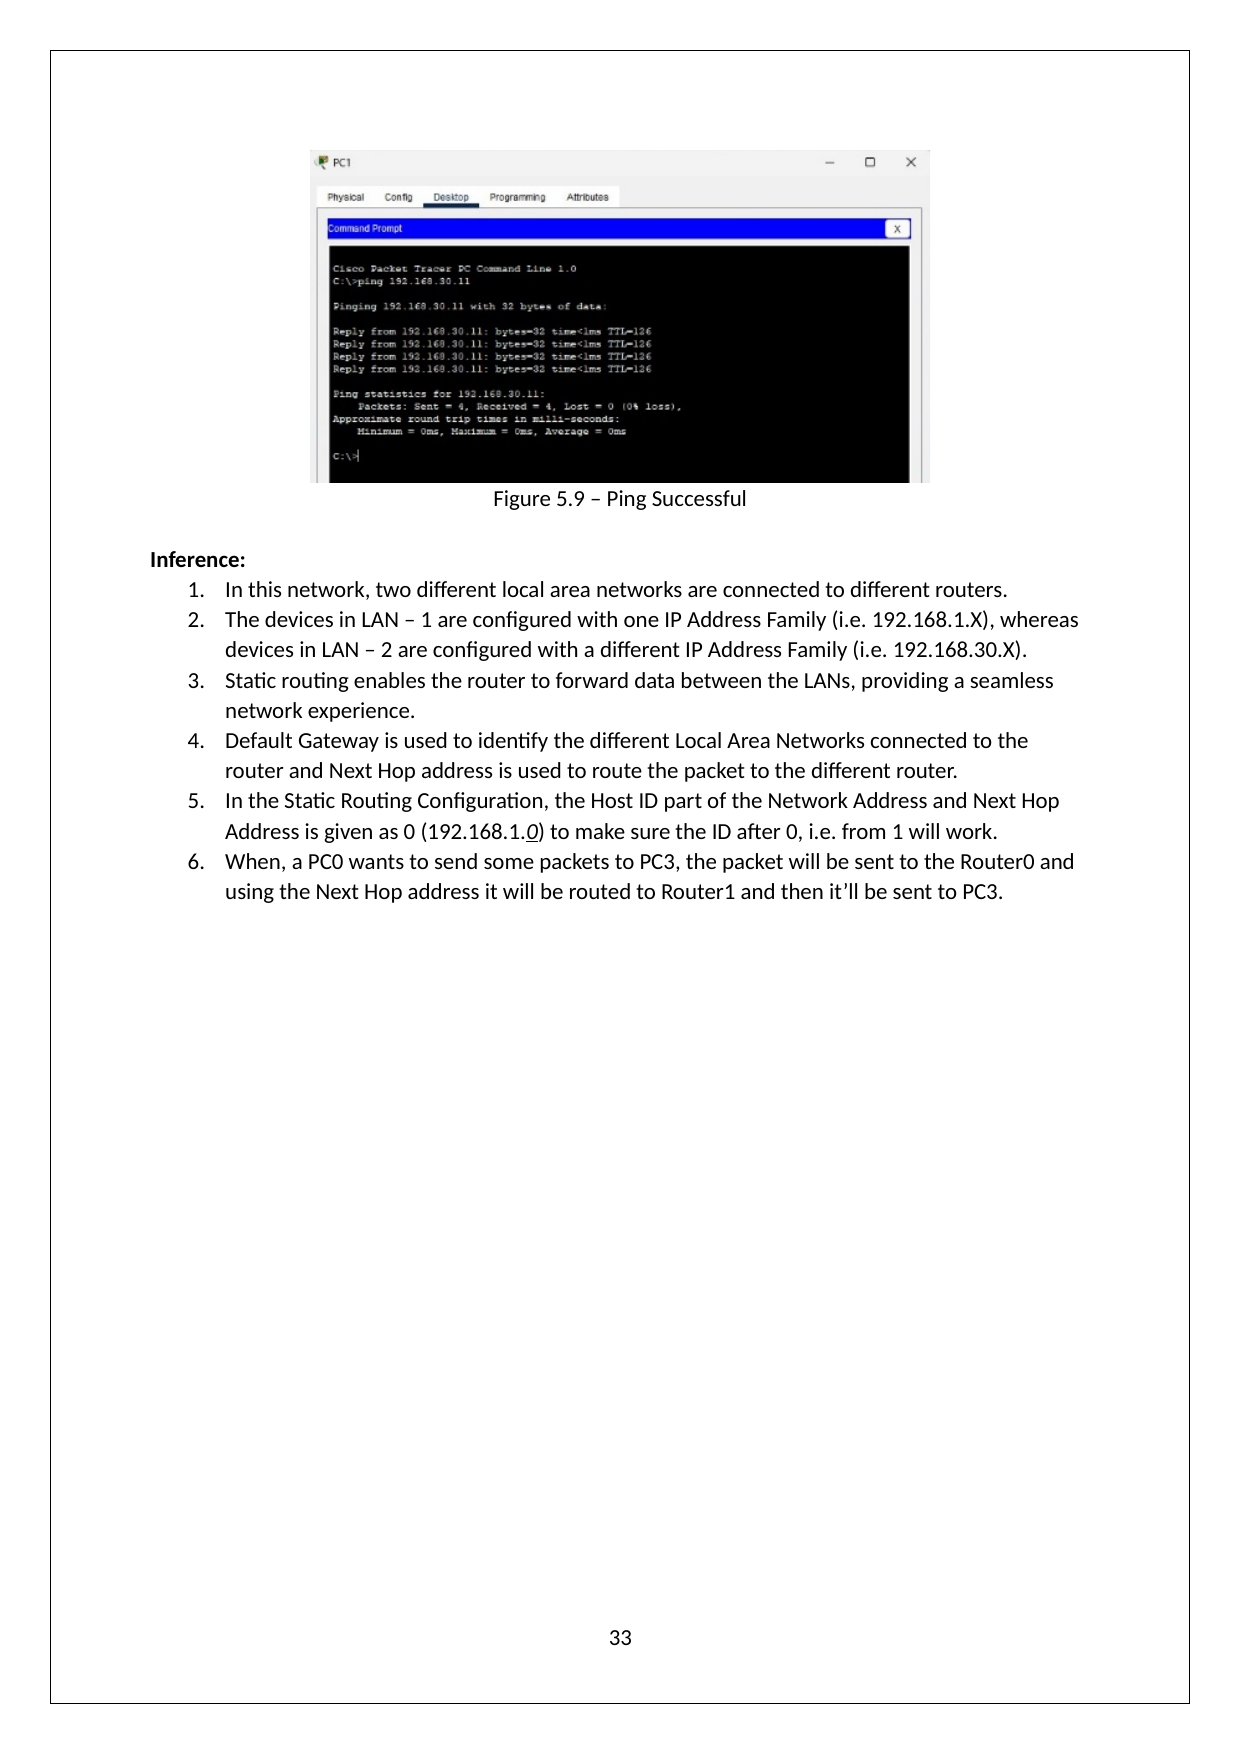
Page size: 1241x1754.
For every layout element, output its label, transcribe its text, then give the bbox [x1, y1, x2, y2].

text Figure 5.9 – Ping Successful [150, 484, 1090, 513]
list When, a PC0 wants to send some packets to PC3, the packet will be sent to the Router0 and using the Next Hop address it will be routed to Router1 and then it’ll be sent to PC3. [187, 847, 1090, 905]
list Default Gateway is used to identify the different Local Area Networks connected to the router and Next Hop address is used to route the packet to the different router. [187, 726, 1090, 784]
list In this network, two different local area networks are connected to different routers. [187, 575, 1090, 603]
picture [310, 150, 930, 483]
text Inference: [150, 545, 1090, 573]
list Static routing enables the router to forward data between the LANs, providing a seamless network experience. [187, 666, 1090, 724]
list The devices in LAN – 1 are configured with one IP Address Family (i.e. 192.168.1.X), whereas devices in LAN – 2 are configured with a different IP Address Family (i.e. 192.168.30.X). [187, 605, 1090, 664]
list In the Static Routing Configuration, the Host ID part of the Network Address and Next Hop Address is given as 0 (192.168.1.0) to make sure the ID after 0, i.e. from 1 will work. [187, 787, 1090, 845]
